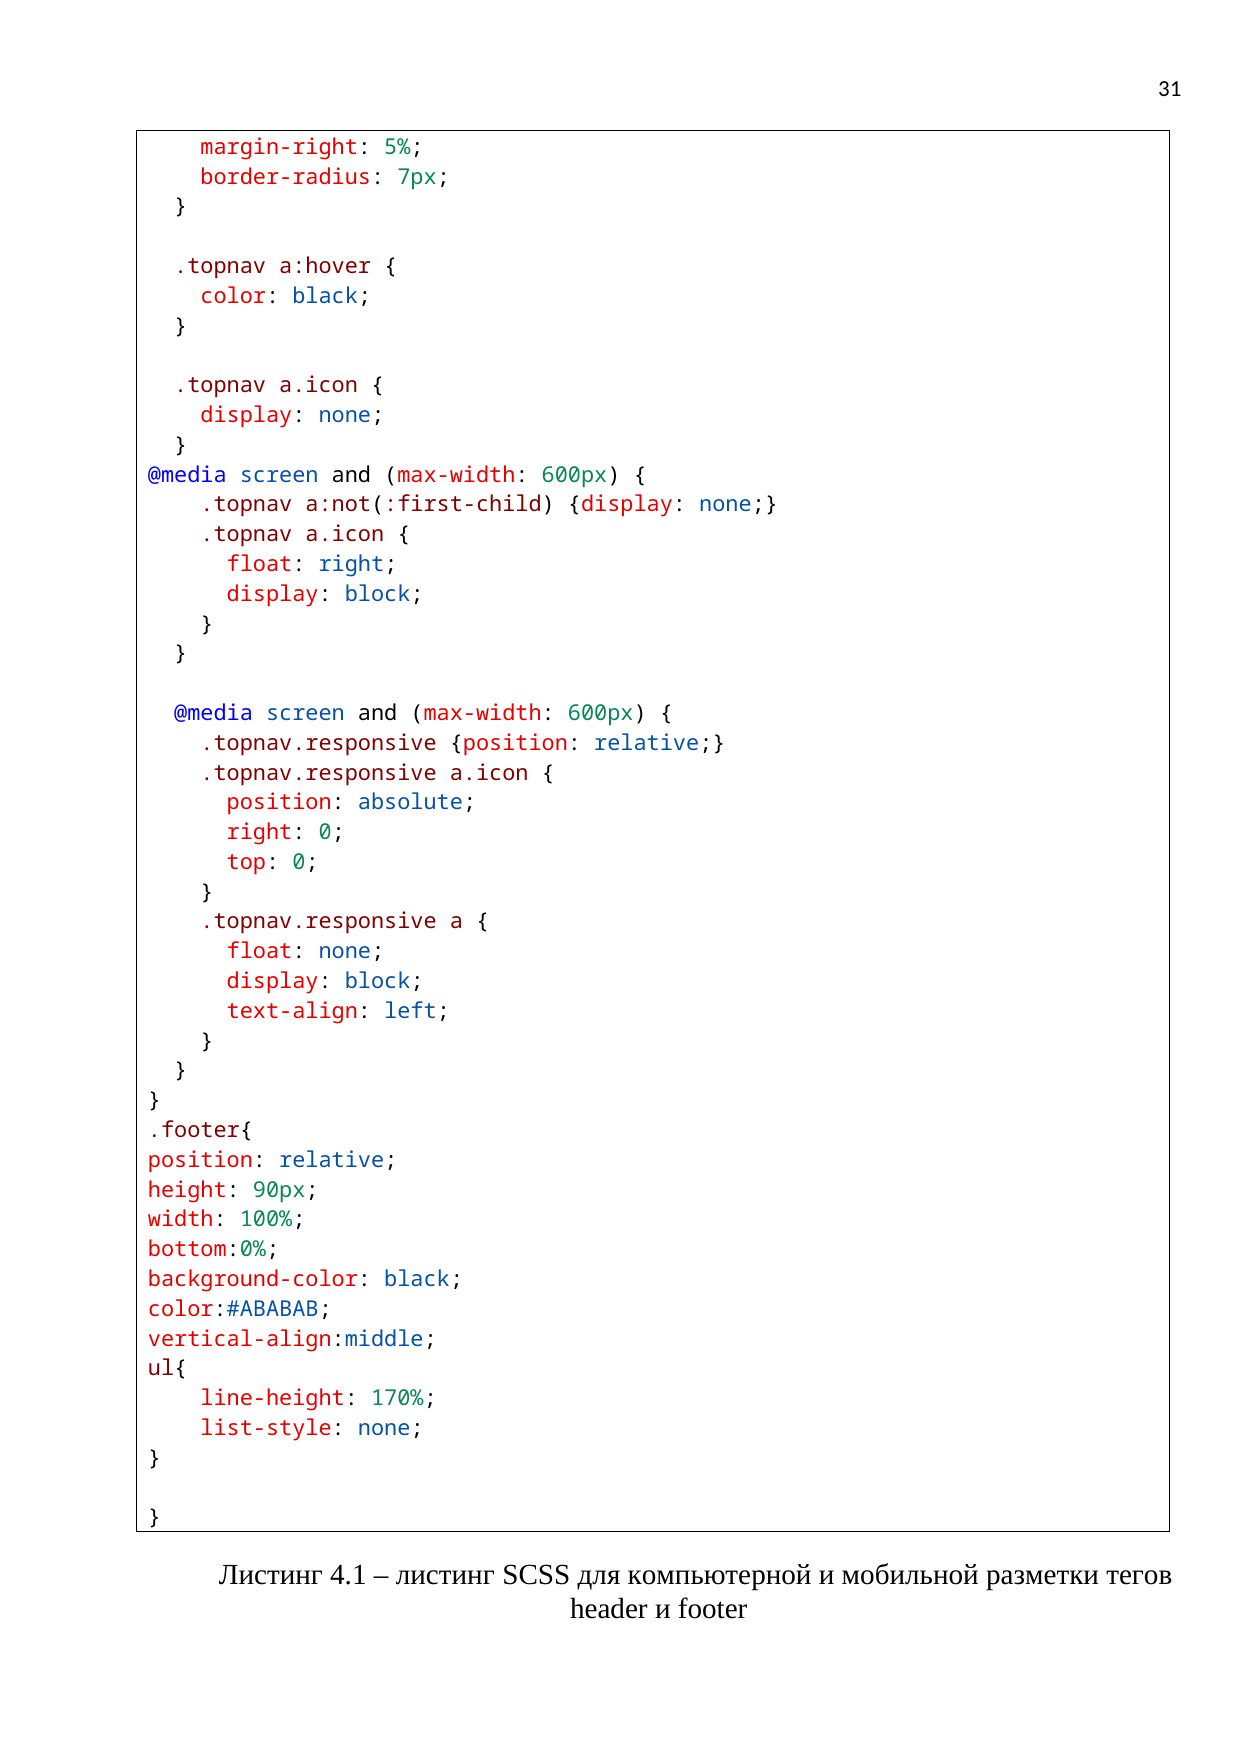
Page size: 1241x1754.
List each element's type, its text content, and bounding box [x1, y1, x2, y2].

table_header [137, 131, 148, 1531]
text Листинг 4.1 – листинг SCSS для компьютерной и мобильной разметки тегов header и footer [136, 1557, 1181, 1624]
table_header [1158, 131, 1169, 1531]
